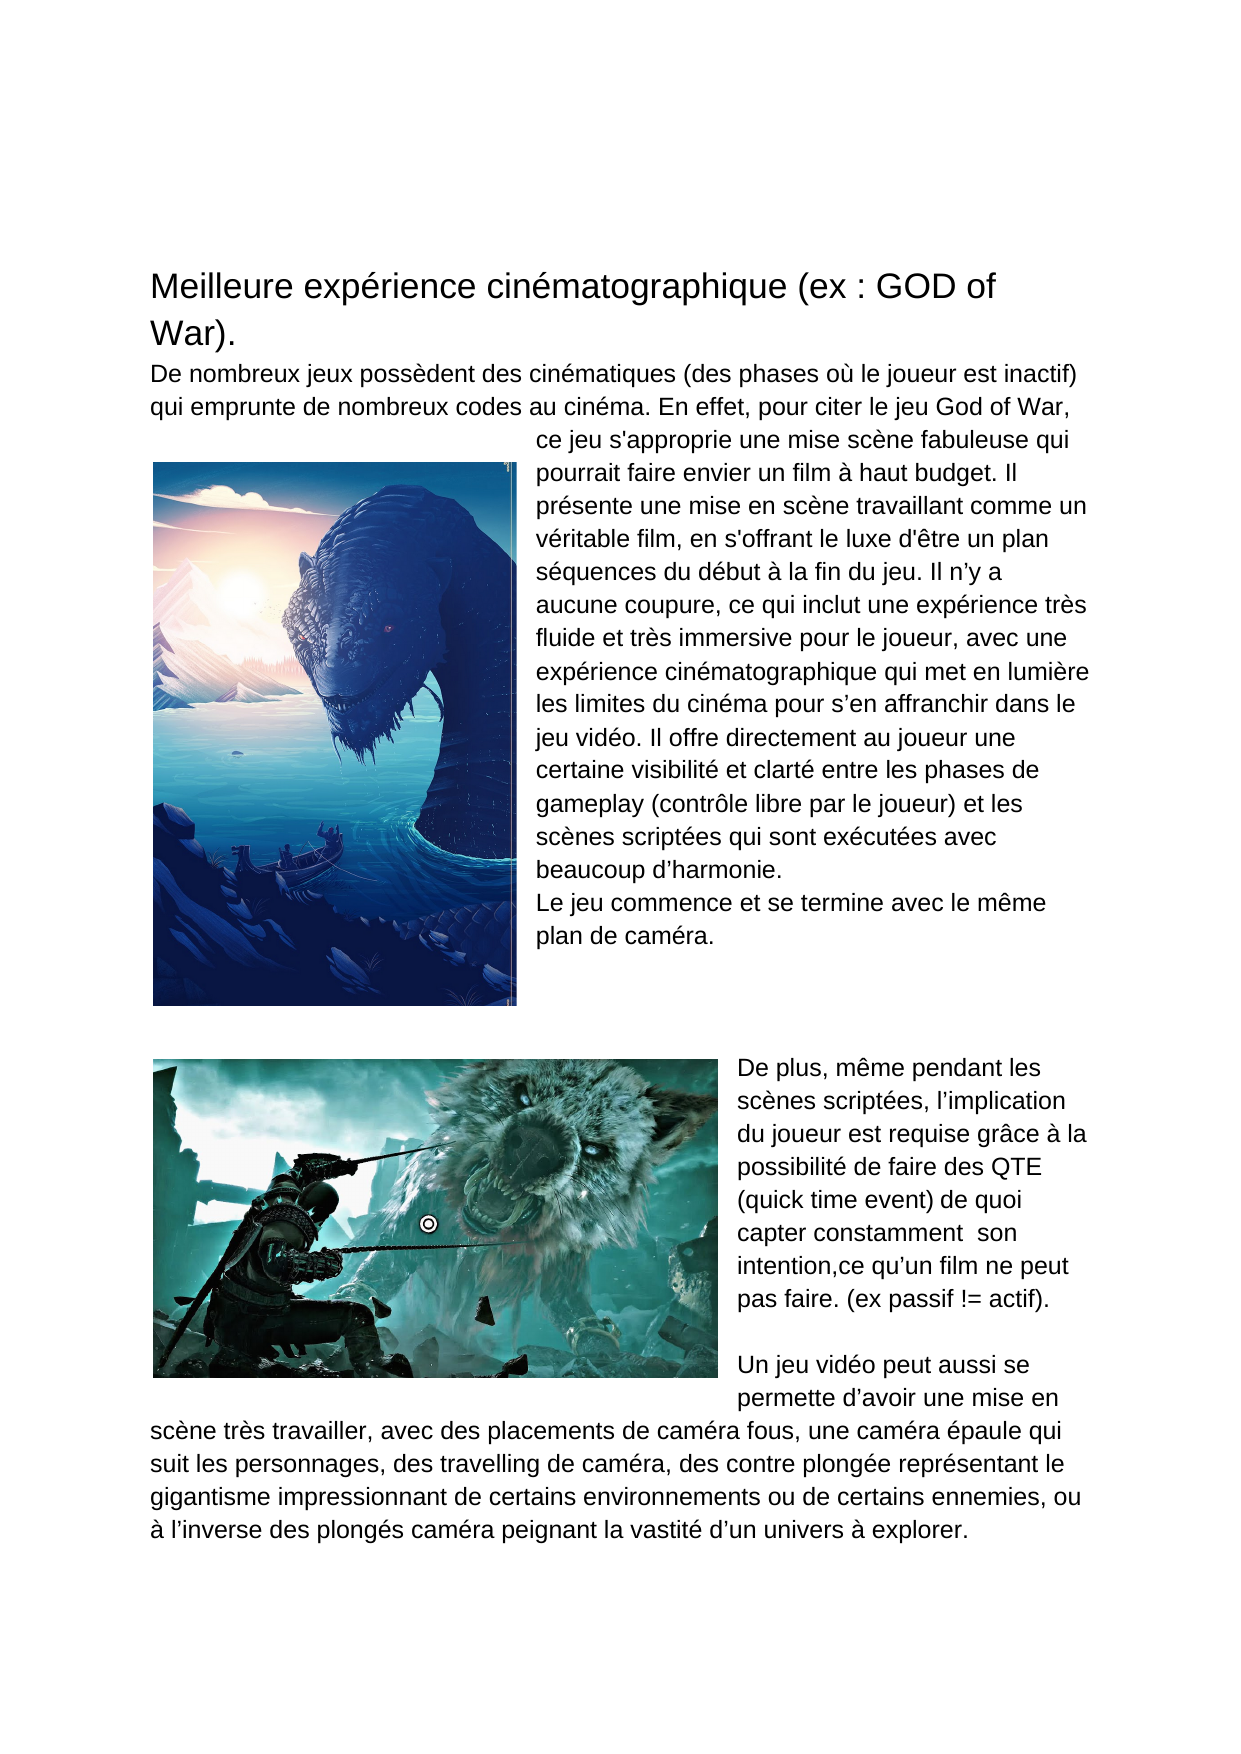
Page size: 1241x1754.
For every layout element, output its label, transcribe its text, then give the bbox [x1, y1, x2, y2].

picture [153, 462, 517, 1006]
text De nombreux jeux possèdent des cinématiques (des phases où le joueur est inactif) qui emprunte de nombreux codes au cinéma. En effet, pour citer le jeu God of War, ce jeu s'approprie une mise scène fabuleuse qui pourrait faire envier un film à haut budget. Il présente une mise en scène travaillant comme un véritable film, en s'offrant le luxe d'être un plan séquences du début à la fin du jeu. Il n’y a aucune coupure, ce qui inclut une expérience très fluide et très immersive pour le joueur, avec une expérience cinématographique qui met en lumière les limites du cinéma pour s’en affranchir dans le jeu vidéo. Il offre directement au joueur une certaine visibilité et clarté entre les phases de gameplay (contrôle libre par le joueur) et les scènes scriptées qui sont exécutées avec beaucoup d’harmonie. [150, 359, 1090, 883]
picture [153, 1059, 718, 1378]
text Le jeu commence et se termine avec le même plan de caméra. [517, 888, 1090, 949]
text De plus, même pendant les scènes scriptées, l’implication du joueur est requise grâce à la possibilité de faire des QTE (quick time event) de quoi capter constamment son intention,ce qu’un film ne peut pas faire. (ex passif != actif). [150, 1053, 1090, 1313]
text Un jeu vidéo peut aussi se permette d’avoir une mise en scène très travailler, avec des placements de caméra fous, une caméra épaule qui suit les personnages, des travelling de caméra, des contre plongée représentant le gigantisme impressionnant de certains environnements ou de certains ennemies, ou à l’inverse des plongés caméra peignant la vastité d’un univers à explorer. [150, 1350, 1090, 1544]
text Meilleure expérience cinématographique (ex : GOD of War). [150, 266, 1090, 353]
